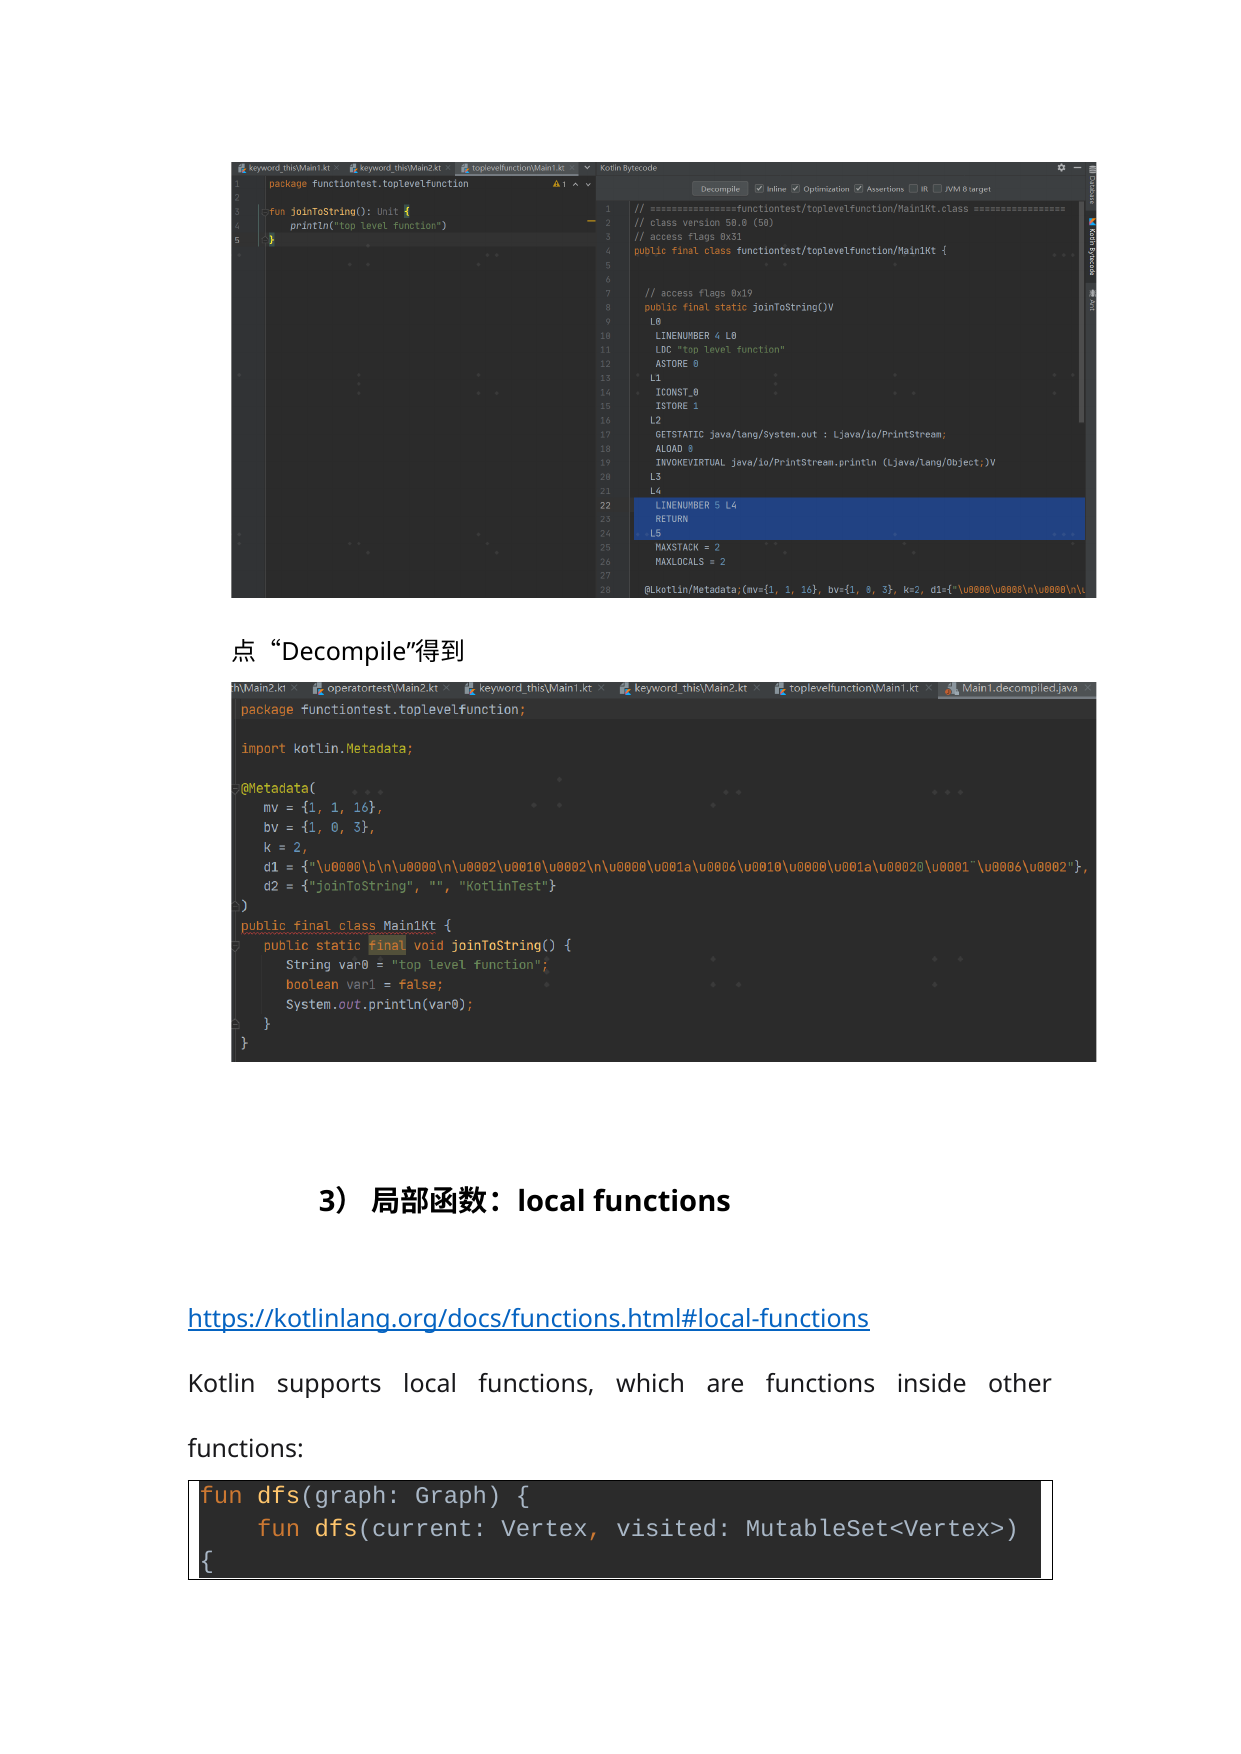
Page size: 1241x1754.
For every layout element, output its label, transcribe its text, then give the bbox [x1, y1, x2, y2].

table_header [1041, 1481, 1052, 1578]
text 点“Decompile”得到 [187, 617, 1053, 682]
text https://kotlinlang.org/docs/functions.html#local-functions [187, 1285, 1053, 1350]
picture [231, 162, 1097, 598]
picture [231, 682, 1097, 1062]
text Kotlin supports local functions, which are functions inside other functions: [187, 1350, 1053, 1480]
subtitle 3） 局部函数：local functions [275, 1166, 1053, 1231]
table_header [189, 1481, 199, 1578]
